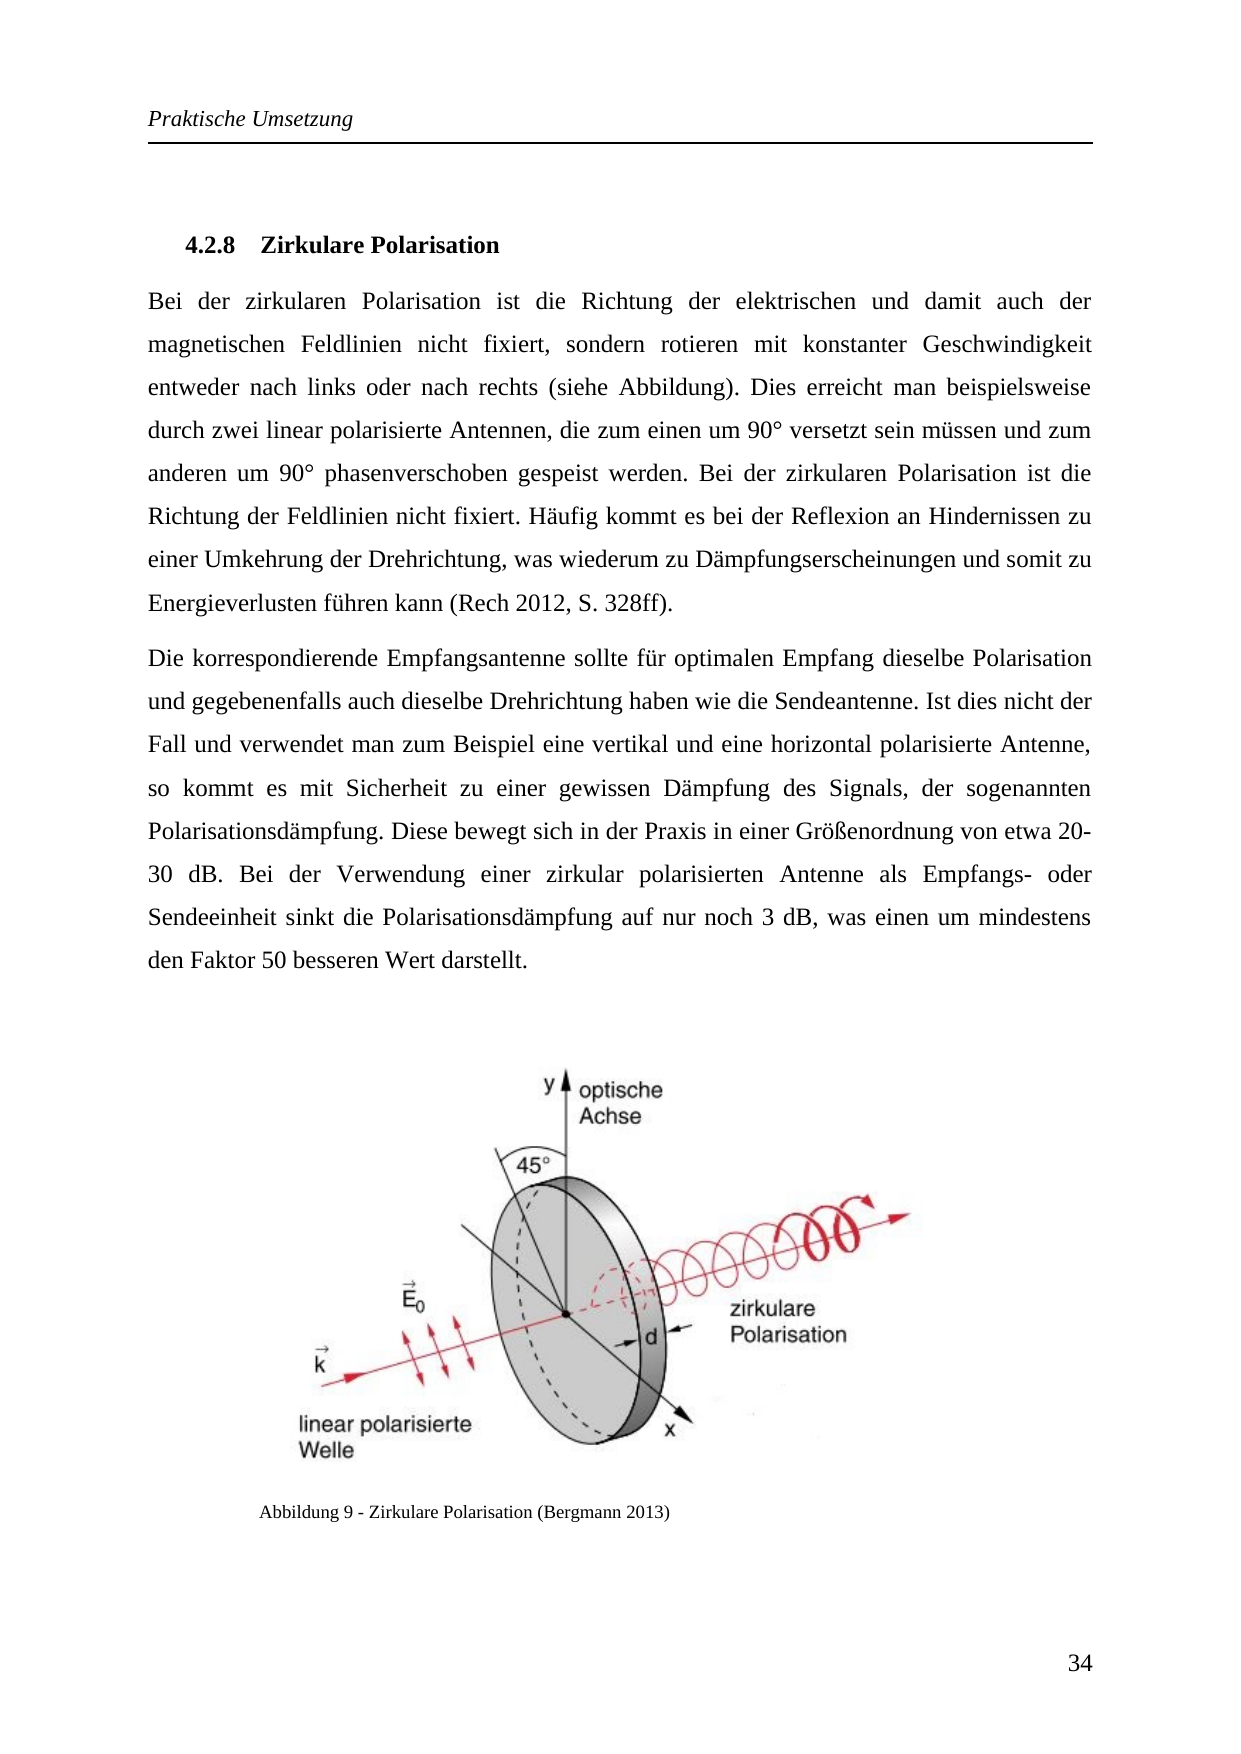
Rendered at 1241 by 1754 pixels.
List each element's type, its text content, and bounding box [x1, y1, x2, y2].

picture [289, 1056, 951, 1462]
text Abbildung 9 - Zirkulare Polarisation (Bergmann 2013) [221, 1501, 1093, 1522]
text Bei der zirkularen Polarisation ist die Richtung der elektrischen und damit auch der magnetischen Feldlinien nicht fixiert, sondern rotieren mit konstanter Geschwindigkeit entweder nach links oder nach rechts (siehe Abbildung). Dies erreicht man beispielsweise durch zwei linear polarisierte Antennen, die zum einen um 90° versetzt sein müssen und zum anderen um 90° phasenverschoben gespeist werden. Bei der zirkularen Polarisation ist die Richtung der Feldlinien nicht fixiert. Häufig kommt es bei der Reflexion an Hindernissen zu einer Umkehrung der Drehrichtung, was wiederum zu Dämpfungserscheinungen und somit zu Energieverlusten führen kann (Rech 2012, S. 328ff). [148, 286, 1093, 616]
subtitle Zirkulare Polarisation [185, 230, 1093, 259]
text Die korrespondierende Empfangsantenne sollte für optimalen Empfang dieselbe Polarisation und gegebenenfalls auch dieselbe Drehrichtung haben wie die Sendeantenne. Ist dies nicht der Fall und verwendet man zum Beispiel eine vertikal und eine horizontal polarisierte Antenne, so kommt es mit Sicherheit zu einer gewissen Dämpfung des Signals, der sogenannten Polarisationsdämpfung. Diese bewegt sich in der Praxis in einer Größenordnung von etwa 20-30 dB. Bei der Verwendung einer zirkular polarisierten Antenne als Empfangs- oder Sendeeinheit sinkt die Polarisationsdämpfung auf nur noch 3 dB, was einen um mindestens den Faktor 50 besseren Wert darstellt. [148, 643, 1093, 974]
